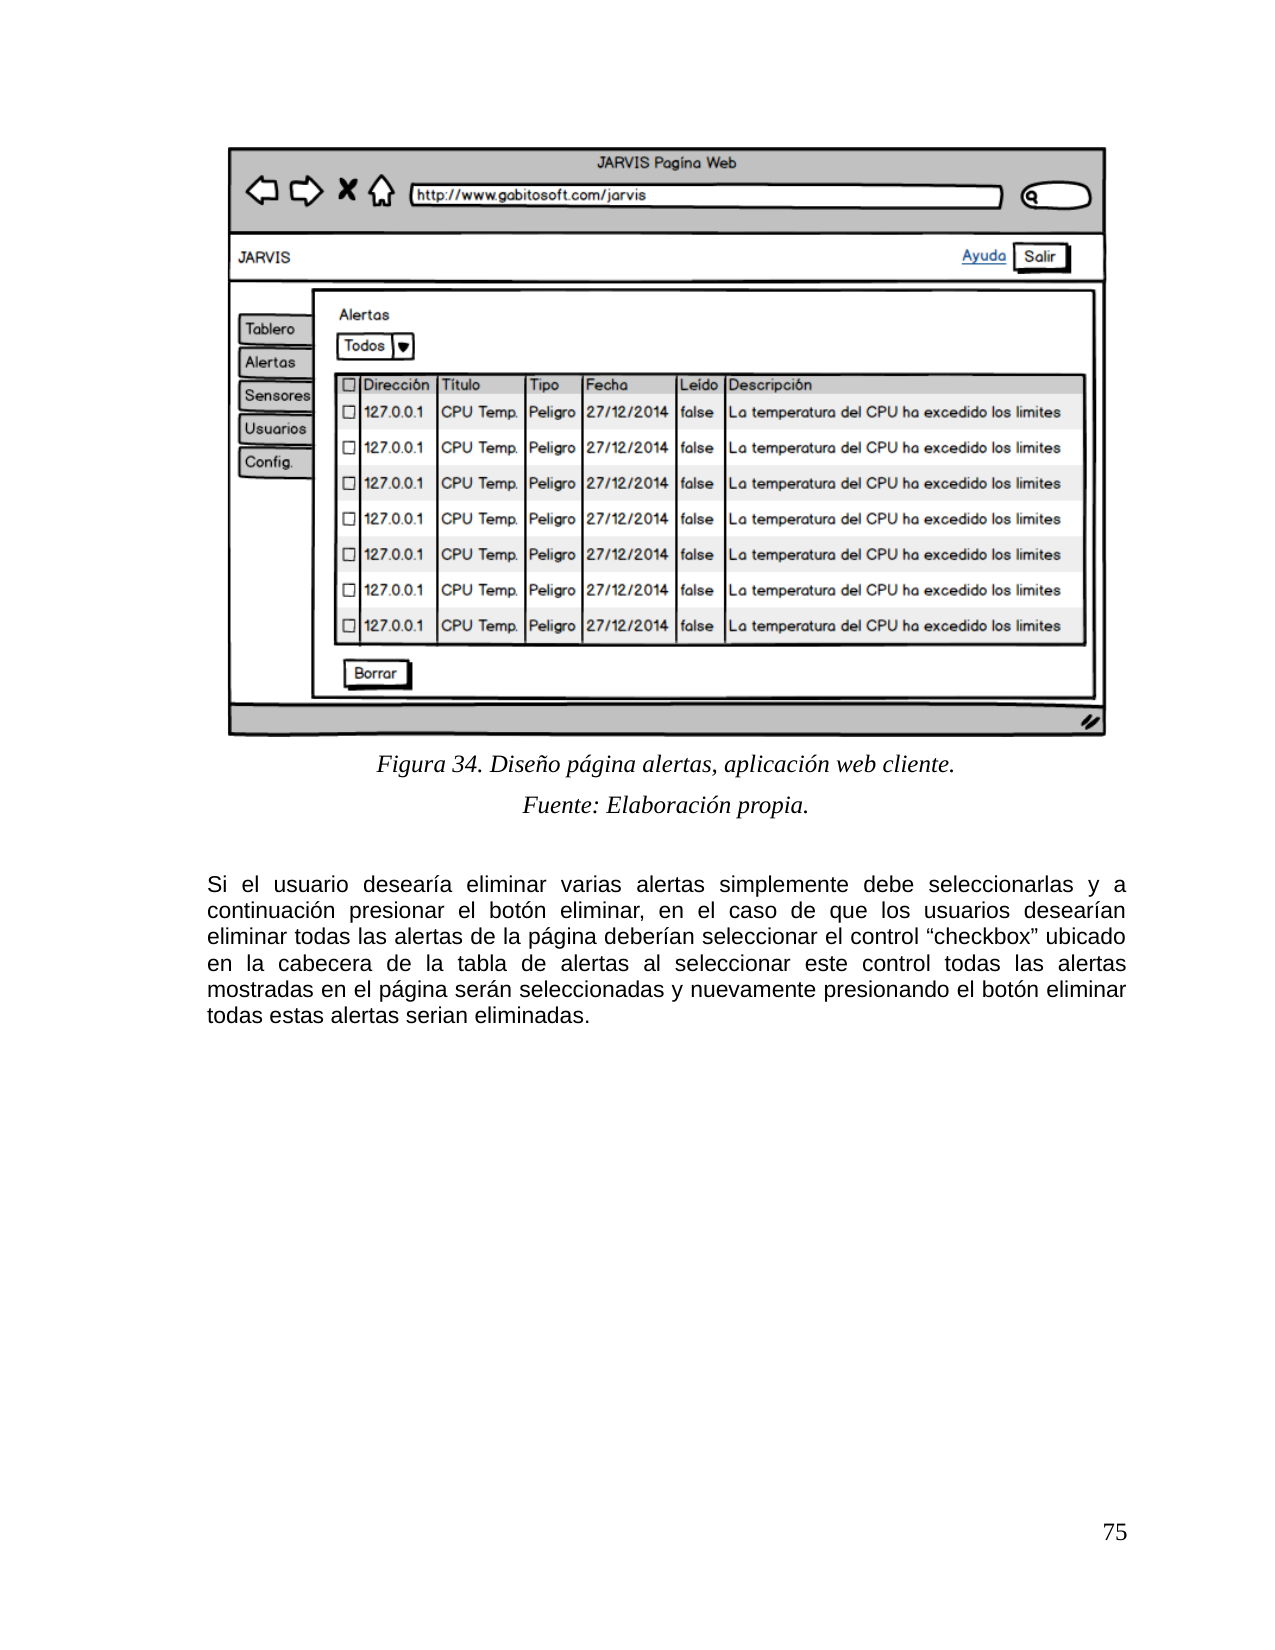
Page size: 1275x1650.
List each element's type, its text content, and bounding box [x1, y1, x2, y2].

text Si el usuario desearía eliminar varias alertas simplemente debe seleccionarlas y a continuación presionar el botón eliminar, en el caso de que los usuarios desearían eliminar todas las alertas de la página deberían seleccionar el control “checkbox” ubicado en la cabecera de la tabla de alertas al seleccionar este control todas las alertas mostradas en el página serán seleccionadas y nuevamente presionando el botón eliminar todas estas alertas serian eliminadas. [207, 871, 1127, 1029]
picture [227, 147, 1107, 737]
text Figura 34. Diseño página alertas, aplicación web cliente. [207, 749, 1127, 778]
text Fuente: Elaboración propia. [207, 791, 1127, 819]
